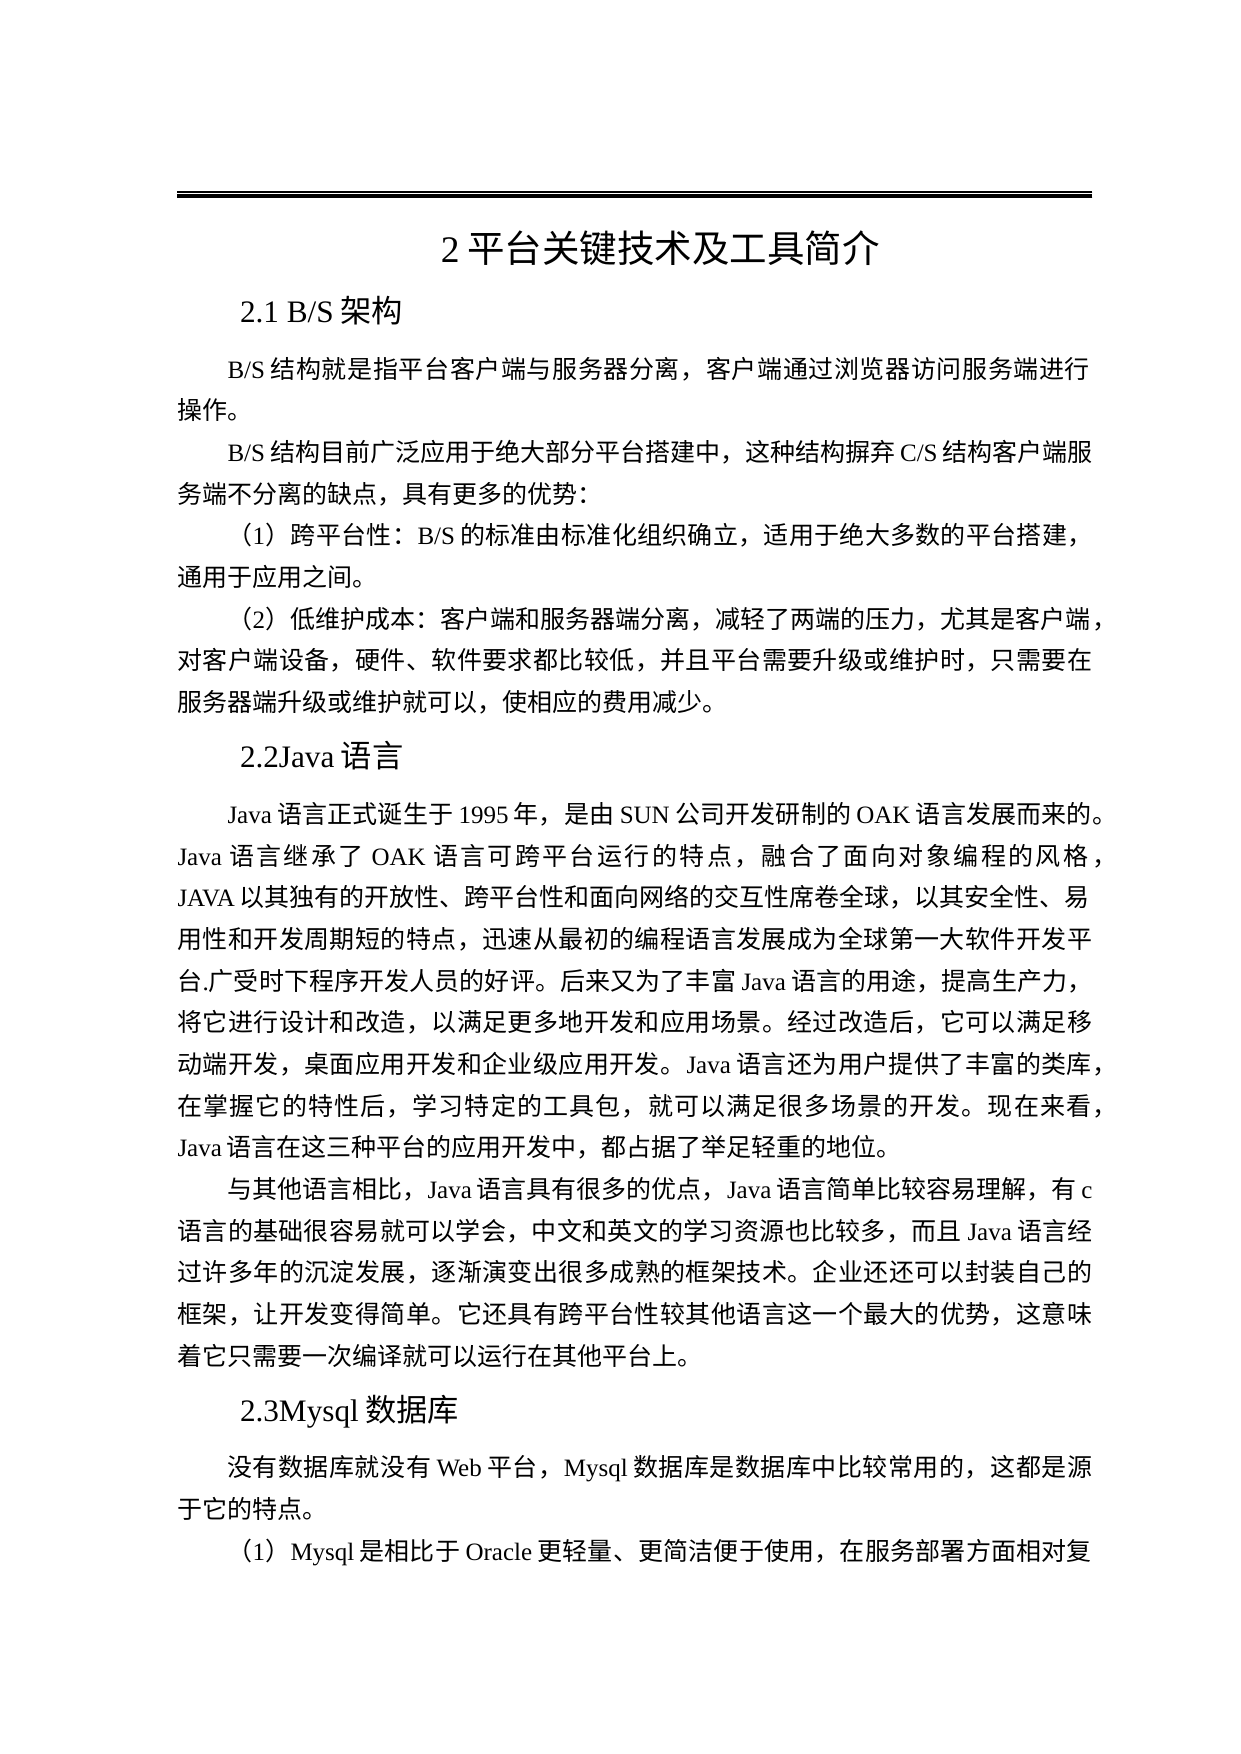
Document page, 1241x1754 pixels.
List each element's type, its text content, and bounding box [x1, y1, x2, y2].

text 与其他语言相比，Java语言具有很多的优点，Java语言简单比较容易理解，有c语言的基础很容易就可以学会，中文和英文的学习资源也比较多，而且Java语言经过许多年的沉淀发展，逐渐演变出很多成熟的框架技术。企业还还可以封装自己的框架，让开发变得简单。它还具有跨平台性较其他语言这一个最大的优势，这意味着它只需要一次编译就可以运行在其他平台上。 [177, 1164, 1092, 1372]
text 没有数据库就没有Web平台，Mysql数据库是数据库中比较常用的，这都是源于它的特点。 [177, 1442, 1092, 1526]
subtitle 2.3Mysql数据库 [177, 1385, 1092, 1430]
text （2）低维护成本：客户端和服务器端分离，减轻了两端的压力，尤其是客户端，对客户端设备，硬件、软件要求都比较低，并且平台需要升级或维护时，只需要在服务器端升级或维护就可以，使相应的费用减少。 [177, 594, 1092, 719]
text Java语言正式诞生于1995年，是由SUN公司开发研制的OAK语言发展而来的。Java语言继承了OAK语言可跨平台运行的特点，融合了面向对象编程的风格，JAVA以其独有的开放性、跨平台性和面向网络的交互性席卷全球，以其安全性、易用性和开发周期短的特点，迅速从最初的编程语言发展成为全球第一大软件开发平台.广受时下程序开发人员的好评。后来又为了丰富Java语言的用途，提高生产力，将它进行设计和改造，以满足更多地开发和应用场景。经过改造后，它可以满足移动端开发，桌面应用开发和企业级应用开发。Java语言还为用户提供了丰富的类库，在掌握它的特性后，学习特定的工具包，就可以满足很多场景的开发。现在来看，Java语言在这三种平台的应用开发中，都占据了举足轻重的地位。 [177, 789, 1092, 1164]
text （1）跨平台性：B/S的标准由标准化组织确立，适用于绝大多数的平台搭建，通用于应用之间。 [177, 510, 1092, 594]
text B/S结构目前广泛应用于绝大部分平台搭建中，这种结构摒弃C/S结构客户端服务端不分离的缺点，具有更多的优势： [177, 427, 1092, 510]
text B/S结构就是指平台客户端与服务器分离，客户端通过浏览器访问服务端进行操作。 [177, 344, 1092, 427]
subtitle 2.2Java语言 [177, 731, 1092, 776]
subtitle 2.1 B/S架构 [177, 286, 1092, 331]
subtitle 2平台关键技术及工具简介 [177, 219, 1092, 273]
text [177, 1526, 1092, 1567]
